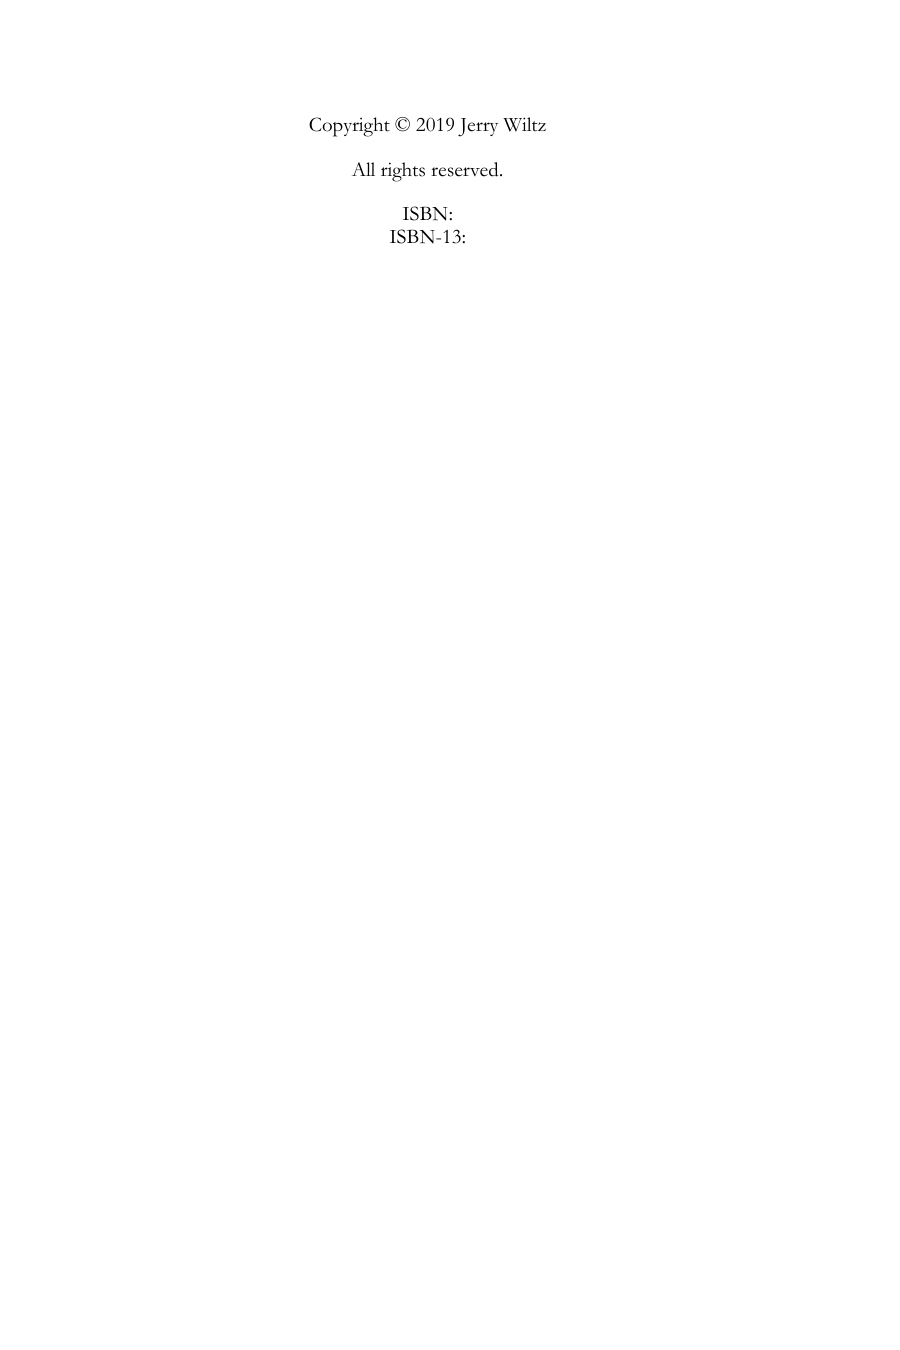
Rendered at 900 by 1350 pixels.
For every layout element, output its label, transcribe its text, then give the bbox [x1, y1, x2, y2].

text Copyright © 2019 Jerry Wiltz [90, 114, 765, 137]
text ISBN-13: [90, 226, 765, 249]
text ISBN: [90, 202, 765, 226]
text All rights reserved. [90, 158, 765, 182]
